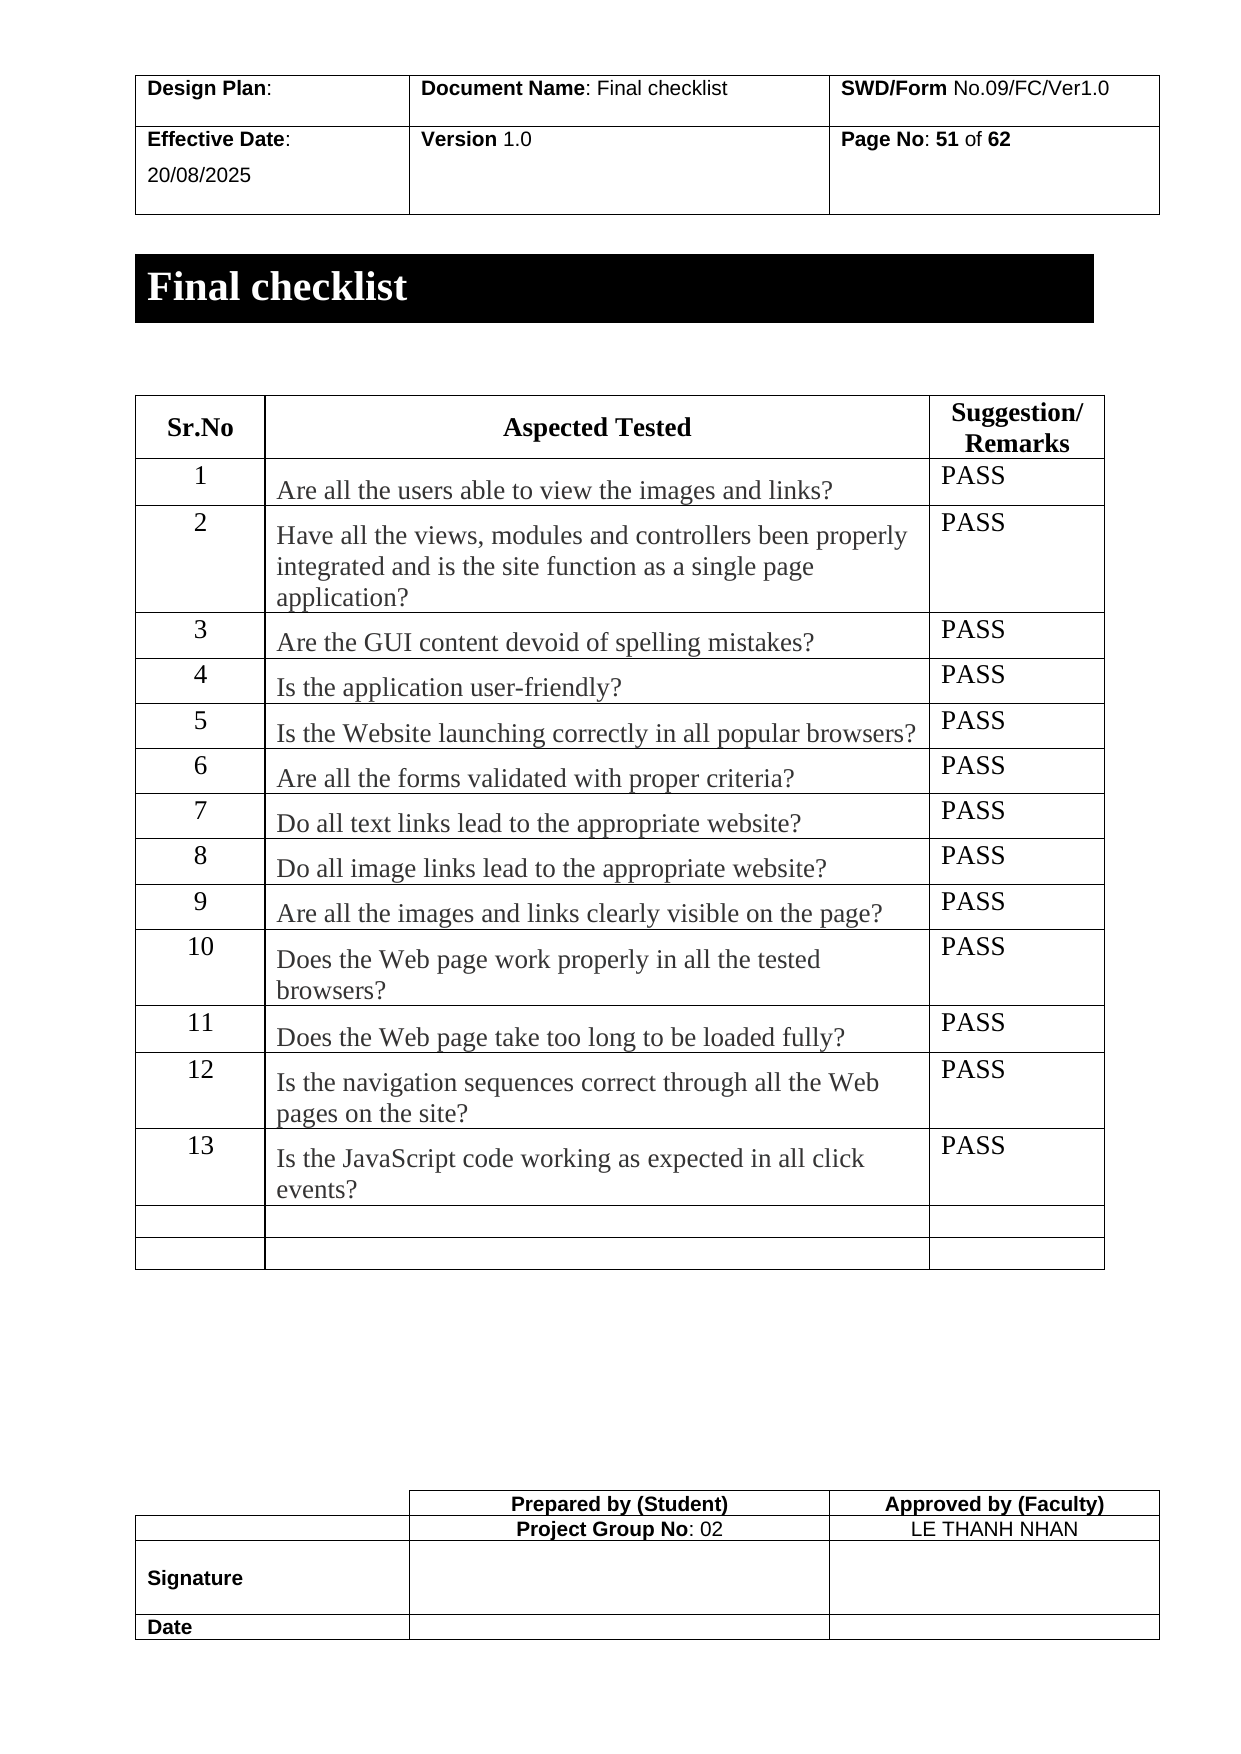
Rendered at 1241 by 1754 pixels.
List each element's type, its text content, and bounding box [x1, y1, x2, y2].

table_cell Have all the views, modules and controllers been properly integrated and is the site function as a single page application? [266, 506, 929, 612]
table_cell Does the Web page work properly in all the tested browsers? [266, 930, 929, 1005]
table_cell [266, 1206, 929, 1237]
table_cell Are all the forms validated with proper criteria? [266, 749, 929, 793]
table_header Sr.No [136, 396, 264, 458]
table_cell 12 [136, 1053, 264, 1128]
table_cell PASS [930, 749, 1104, 793]
table_cell [930, 1238, 1104, 1269]
table_cell 13 [136, 1129, 264, 1204]
table_cell 2 [136, 506, 264, 612]
table_cell PASS [930, 613, 1104, 657]
table_cell 10 [136, 930, 264, 1005]
table_cell Does the Web page take too long to be loaded fully? [266, 1006, 929, 1052]
table_cell 8 [136, 839, 264, 883]
table_cell PASS [930, 794, 1104, 838]
table_cell Is the Website launching correctly in all popular browsers? [266, 704, 929, 748]
table_cell 1 [136, 459, 264, 505]
table_cell Do all image links lead to the appropriate website? [266, 839, 929, 883]
table_cell PASS [930, 459, 1104, 505]
table_cell 7 [136, 794, 264, 838]
table_cell PASS [930, 839, 1104, 883]
table_header Aspected Tested [266, 396, 929, 458]
table_header Suggestion/ Remarks [930, 396, 1104, 458]
table_cell 6 [136, 749, 264, 793]
table_cell Are all the users able to view the images and links? [266, 459, 929, 505]
table_cell PASS [930, 1006, 1104, 1052]
table_cell [136, 1206, 264, 1237]
table_cell 9 [136, 885, 264, 929]
table_cell PASS [930, 1053, 1104, 1128]
table_cell PASS [930, 704, 1104, 748]
table_header Final checklist [136, 255, 1093, 322]
table_cell [136, 1238, 264, 1269]
table_cell Are the GUI content devoid of spelling mistakes? [266, 613, 929, 657]
table_cell PASS [930, 1129, 1104, 1204]
table_cell Is the navigation sequences correct through all the Web pages on the site? [266, 1053, 929, 1128]
table_cell Do all text links lead to the appropriate website? [266, 794, 929, 838]
table_cell PASS [930, 506, 1104, 612]
table_cell 5 [136, 704, 264, 748]
table_cell 4 [136, 659, 264, 703]
table_cell PASS [930, 930, 1104, 1005]
table_cell Is the application user-friendly? [266, 659, 929, 703]
table_cell PASS [930, 659, 1104, 703]
table_cell PASS [930, 885, 1104, 929]
table_cell [266, 1238, 929, 1269]
table_cell Is the JavaScript code working as expected in all click events? [266, 1129, 929, 1204]
table_cell [930, 1206, 1104, 1237]
table_cell 3 [136, 613, 264, 657]
table_cell 11 [136, 1006, 264, 1052]
table_cell Are all the images and links clearly visible on the page? [266, 885, 929, 929]
